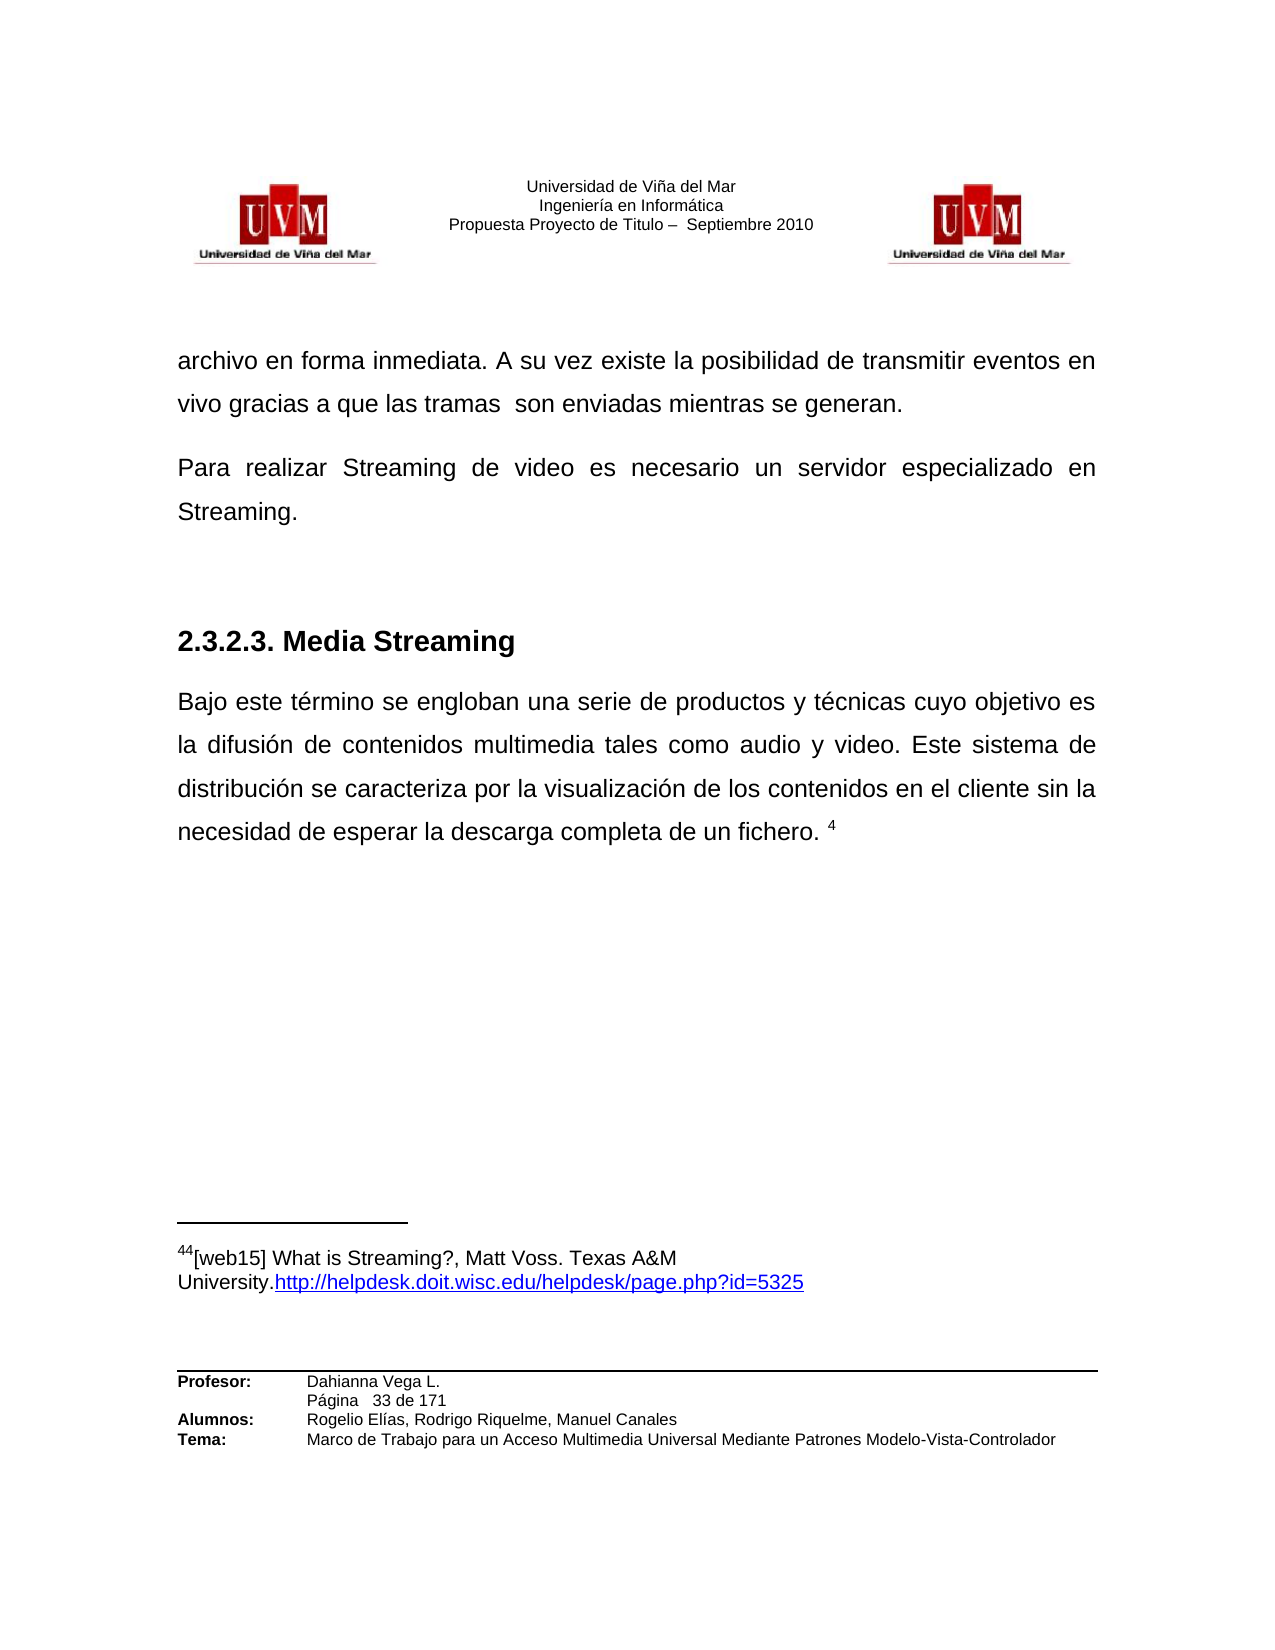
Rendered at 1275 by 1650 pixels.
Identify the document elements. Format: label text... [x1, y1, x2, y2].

text Para realizar Streaming de video es necesario un servidor especializado en Streaming. [177, 453, 1098, 525]
picture [871, 176, 1084, 267]
subtitle 2.3.2.3. Media Streaming [177, 624, 1098, 658]
text Bajo este término se engloban una serie de productos y técnicas cuyo objetivo es la difusión de contenidos multimedia tales como audio y video. Este sistema de distribución se caracteriza por la visualización de los contenidos en el cliente sin la necesidad de esperar la descarga completa de un fichero. [177, 687, 1098, 845]
picture [177, 176, 390, 267]
